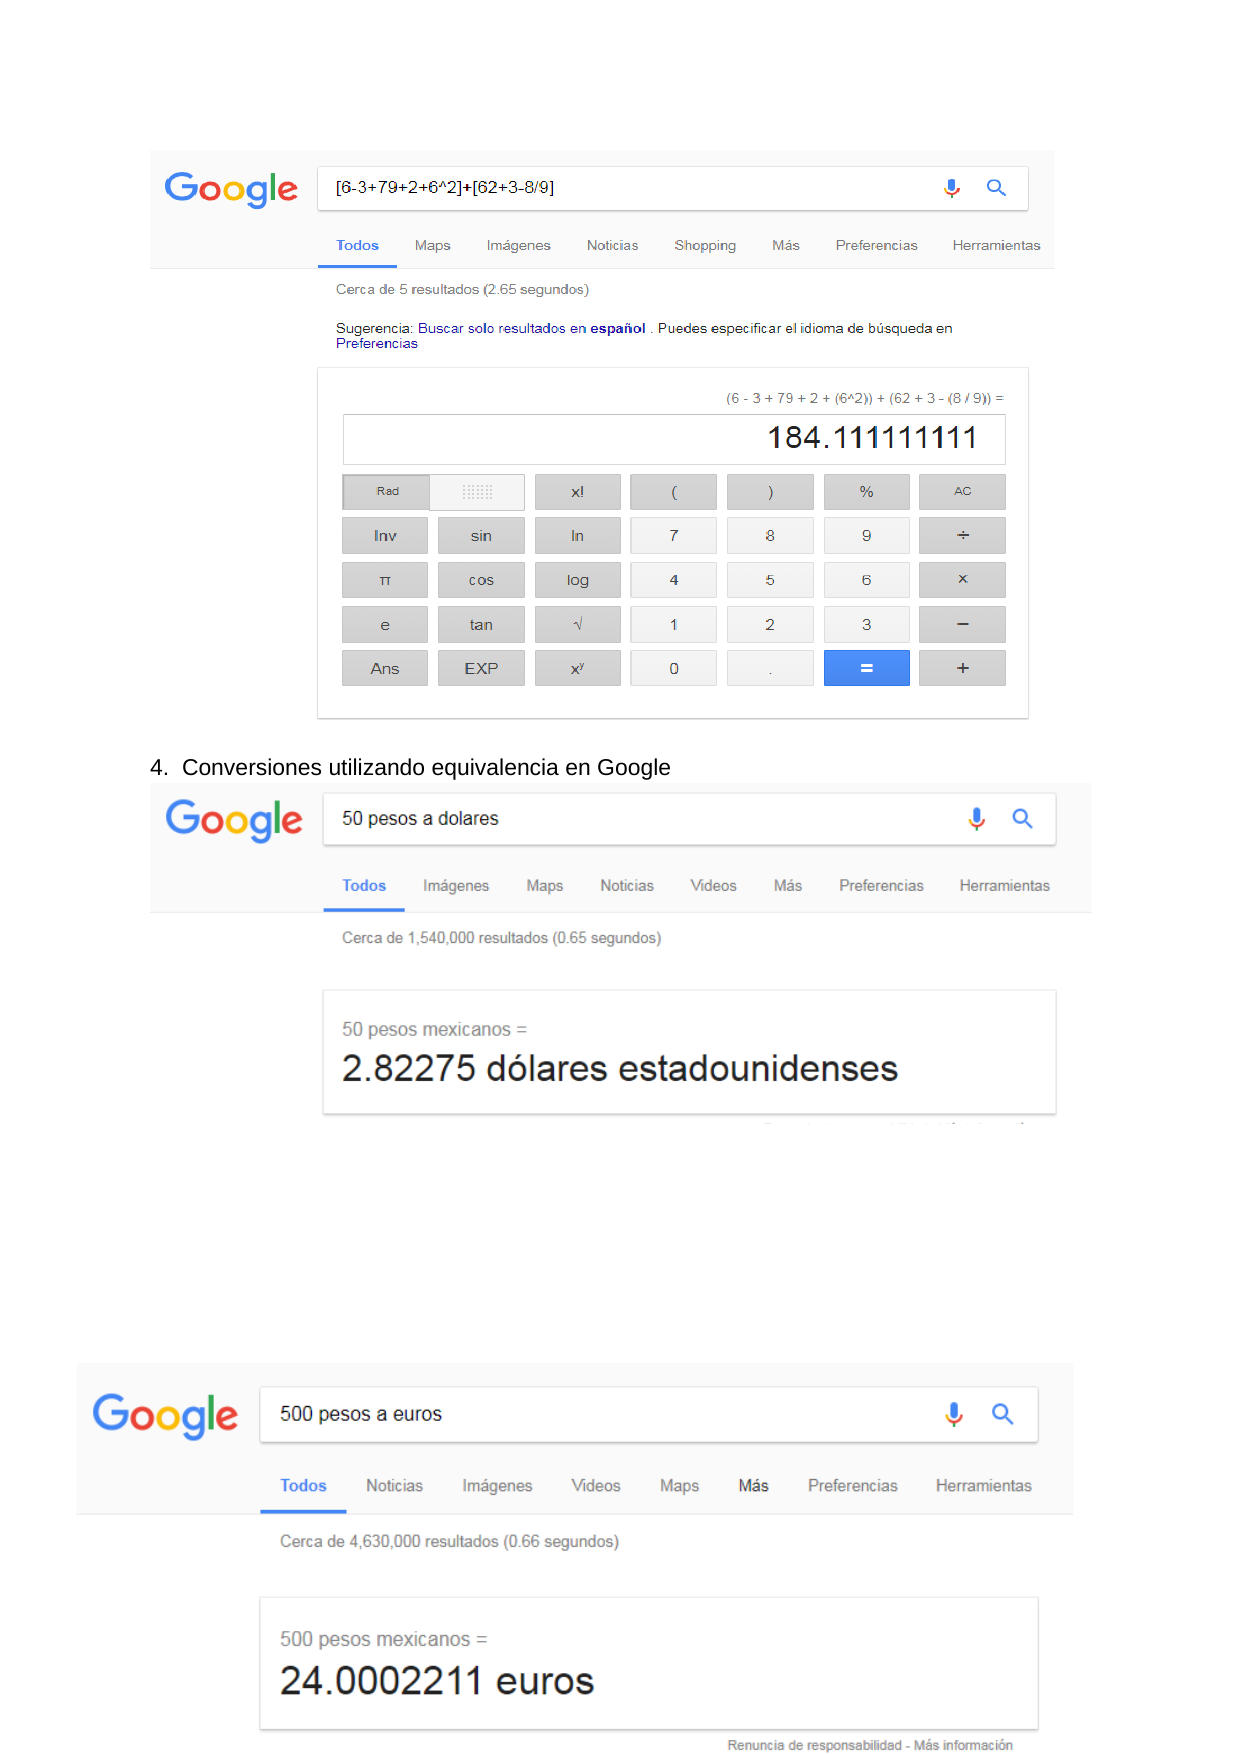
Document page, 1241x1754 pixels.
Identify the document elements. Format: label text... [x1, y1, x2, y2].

picture [150, 783, 1092, 1124]
picture [150, 150, 1055, 720]
text 4. Conversiones utilizando equivalencia en Google [150, 753, 1092, 780]
picture [76, 1363, 1074, 1754]
